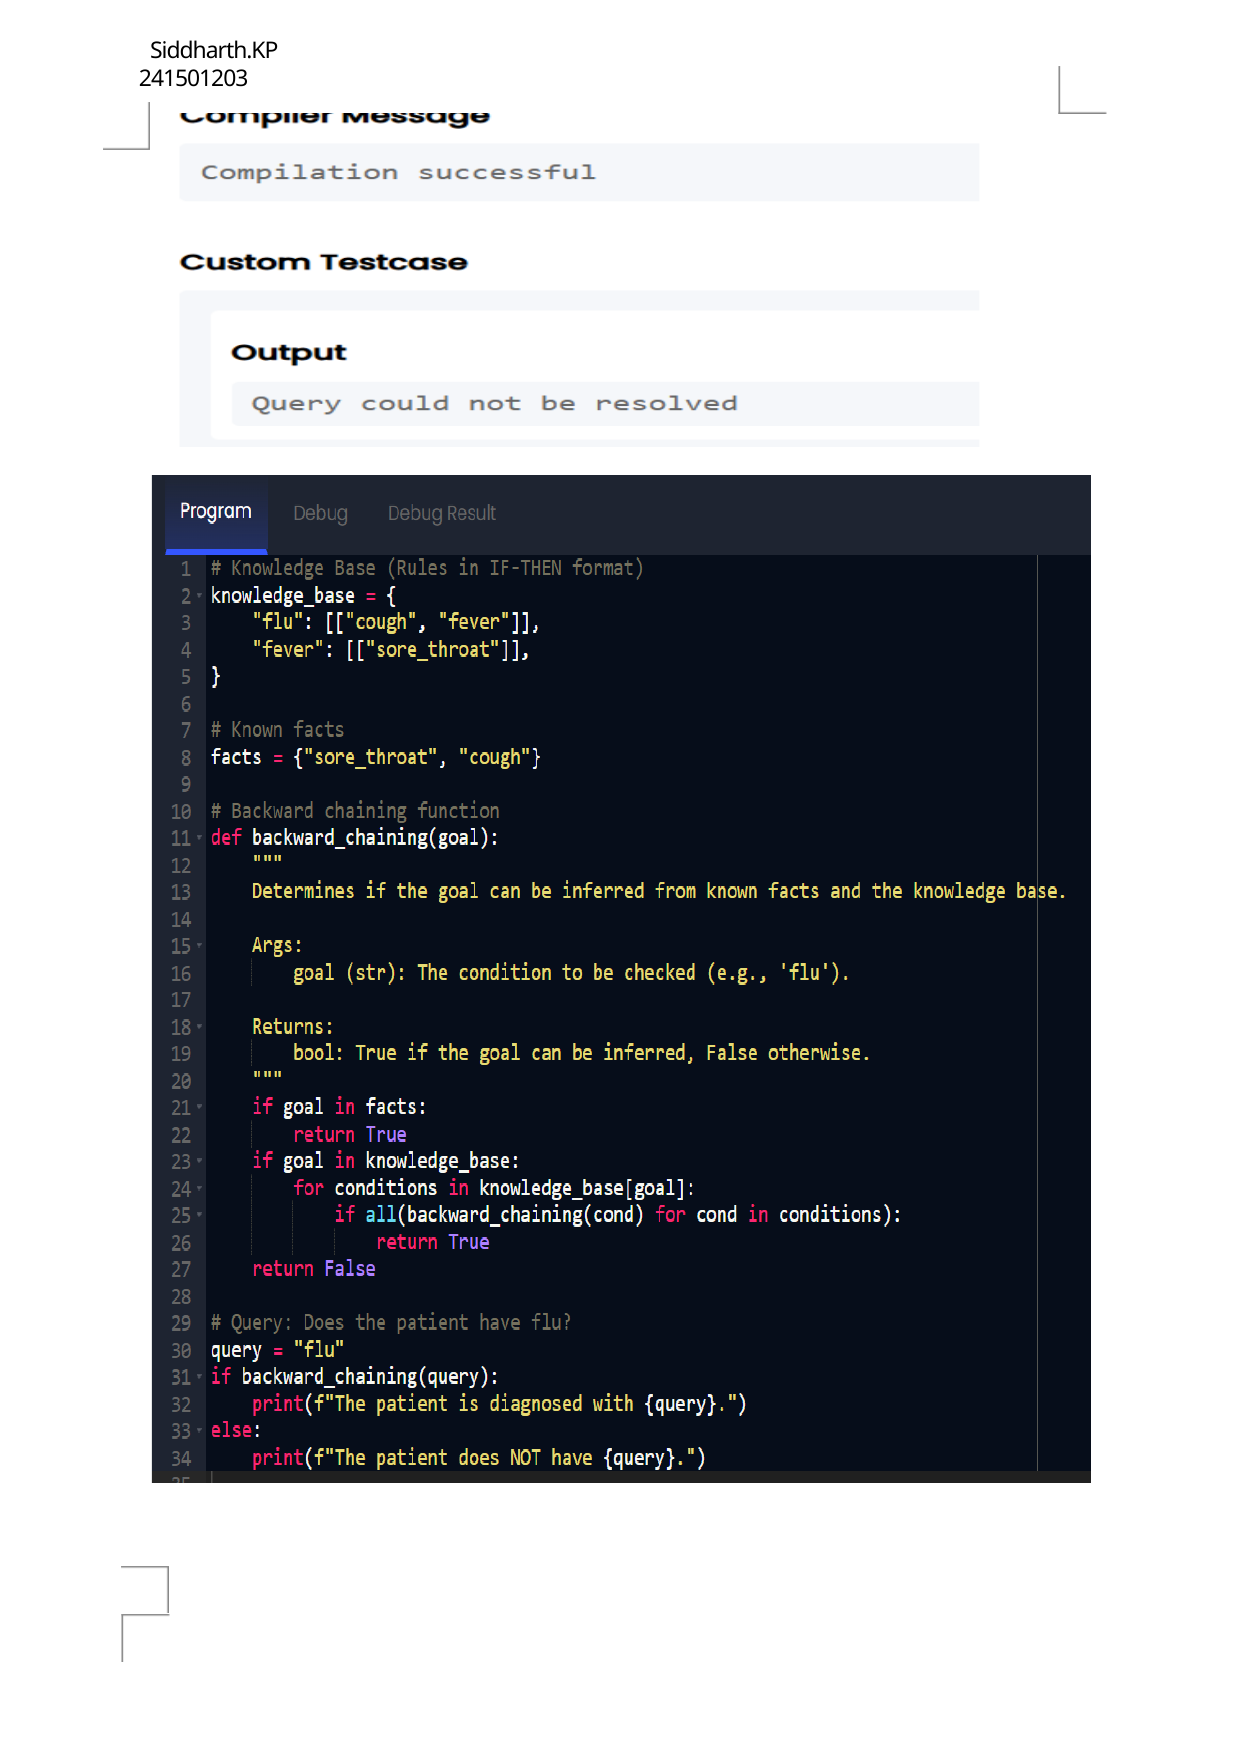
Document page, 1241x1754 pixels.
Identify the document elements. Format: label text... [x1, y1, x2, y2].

table_header 241501203 [114, 64, 1018, 452]
picture [102, 102, 114, 167]
picture [121, 1565, 171, 1662]
picture [151, 475, 1091, 1487]
table_header [1018, 64, 1126, 452]
text Siddharth.KP [150, 37, 1141, 63]
picture [157, 113, 980, 447]
picture [1057, 65, 1108, 114]
